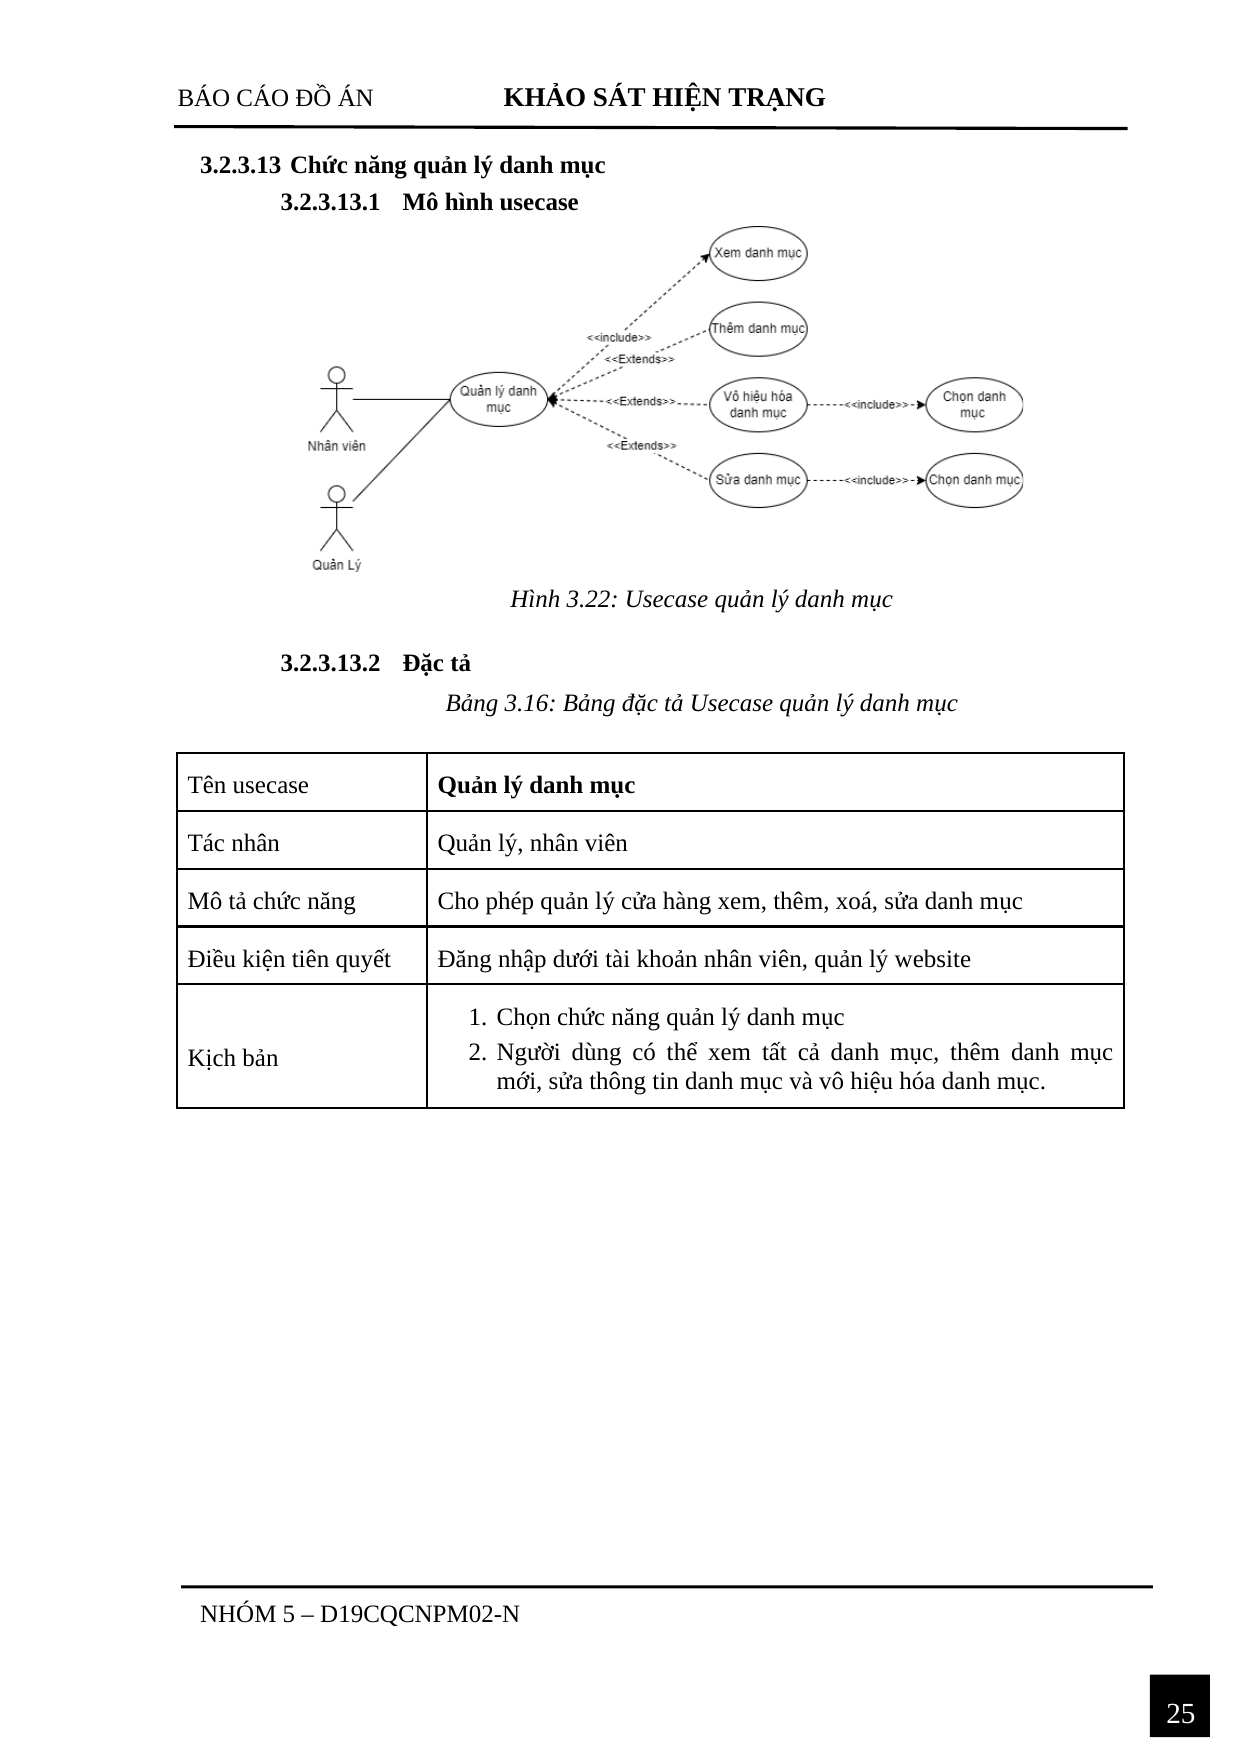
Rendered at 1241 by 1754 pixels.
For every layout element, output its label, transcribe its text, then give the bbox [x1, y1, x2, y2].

table_header Tên usecase [178, 754, 426, 809]
subtitle Mô hình usecase [280, 187, 1153, 216]
table_cell Điều kiện tiên quyết [178, 928, 426, 983]
table_cell Cho phép quản lý cửa hàng xem, thêm, xoá, sửa danh mục [428, 870, 1123, 925]
picture [307, 226, 1024, 574]
table_cell Tác nhân [178, 812, 426, 867]
table_cell Đăng nhập dưới tài khoản nhân viên, quản lý website [428, 928, 1123, 983]
table_cell Kịch bản [178, 985, 426, 1107]
subtitle Chức năng quản lý danh mục [200, 150, 1153, 178]
subtitle Đặc tả [280, 648, 1153, 677]
table_header Quản lý danh mục [428, 754, 1123, 809]
table_cell 1. Chọn chức năng quản lý danh mục 2. Người dùng có thể xem tất cả danh mục, thêm danh mục mới, sửa thông tin danh mục và vô hiệu hóa danh mục. [428, 985, 1123, 1107]
table_cell Quản lý, nhân viên [428, 812, 1123, 867]
table_cell Mô tả chức năng [178, 870, 426, 925]
